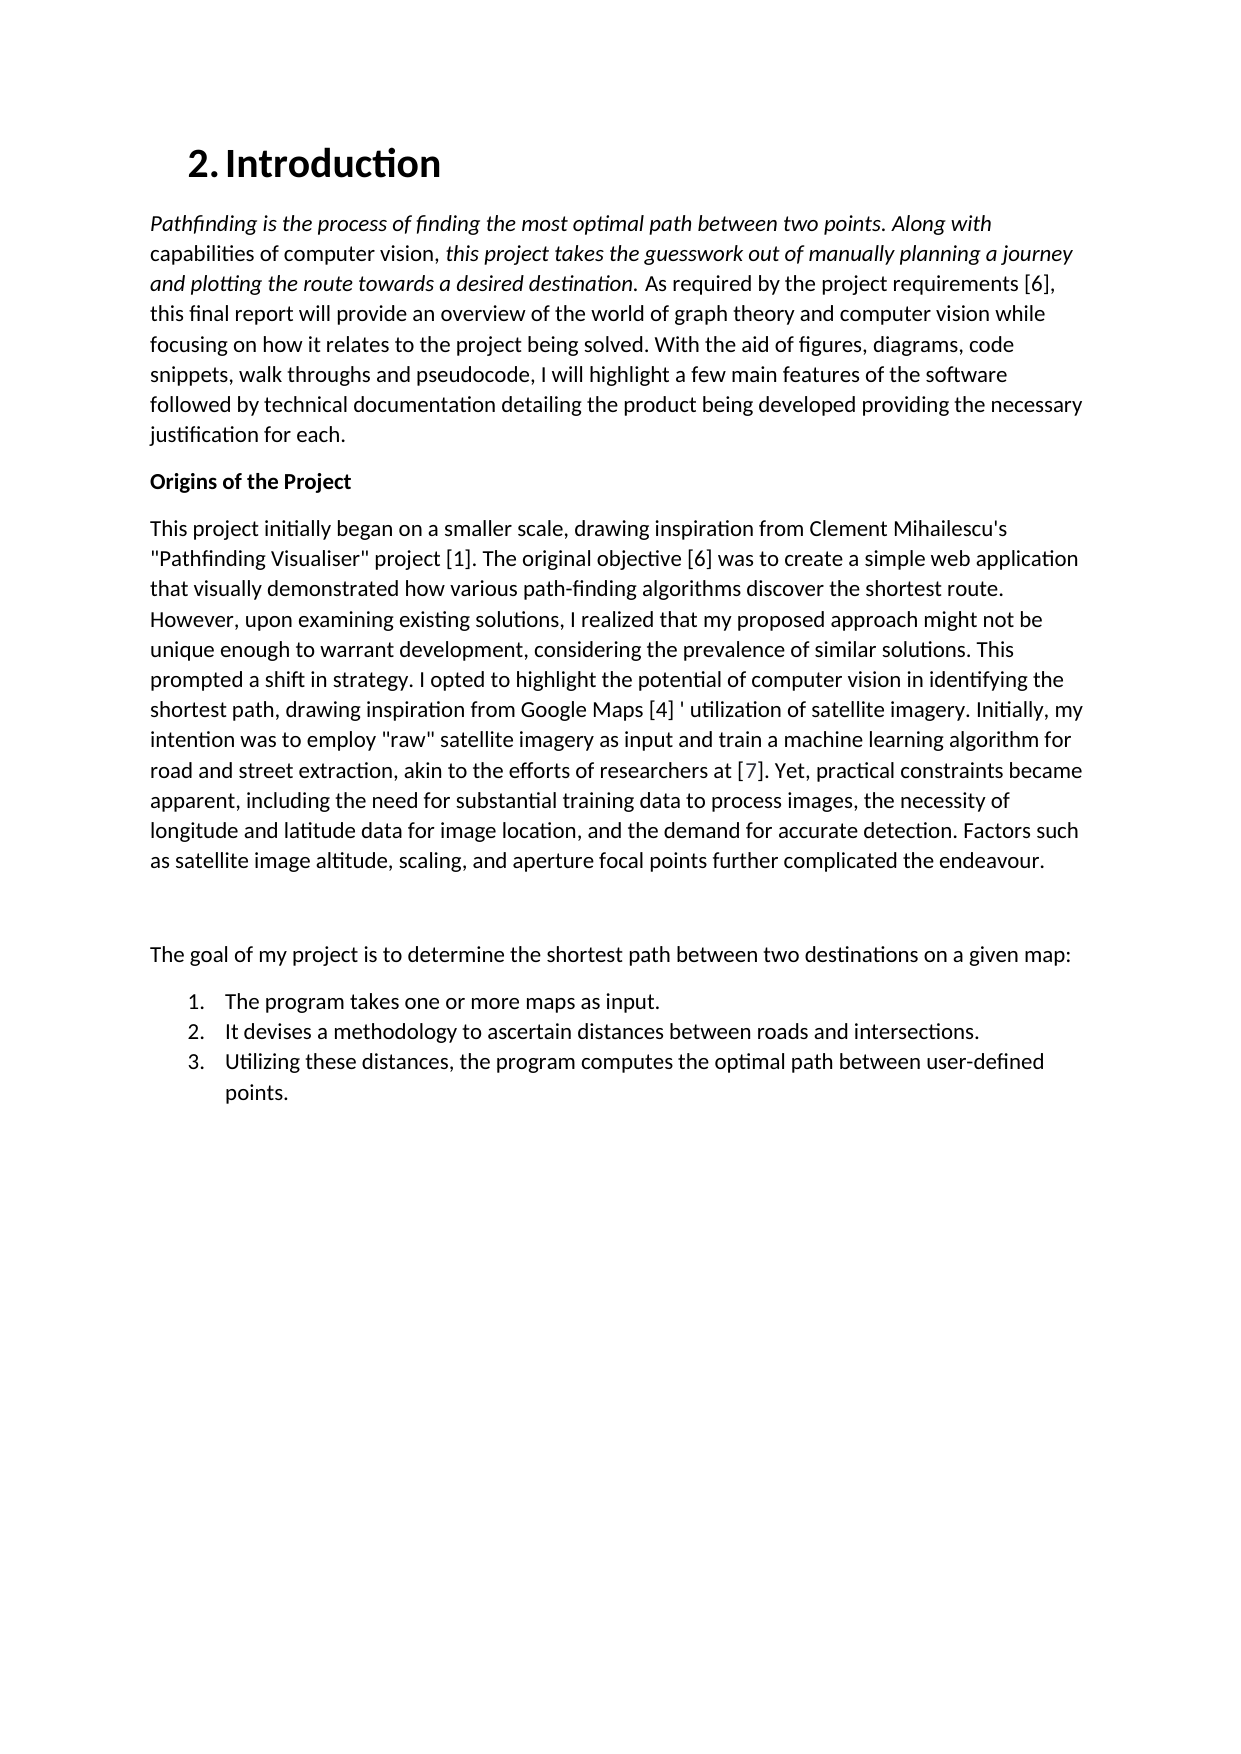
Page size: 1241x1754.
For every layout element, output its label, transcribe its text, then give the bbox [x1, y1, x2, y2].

text The goal of my project is to determine the shortest path between two destinations on a given map: [150, 940, 1090, 968]
list It devises a methodology to ascertain distances between roads and intersections. [187, 1017, 1090, 1045]
list Utilizing these distances, the program computes the optimal path between user-defined points. [187, 1047, 1090, 1106]
text Pathfinding is the process of finding the most optimal path between two points. Along with capabilities of computer vision, this project takes the guesswork out of manually planning a journey and plotting the route towards a desired destination. As required by the project requirements [6], this final report will provide an overview of the world of graph theory and computer vision while focusing on how it relates to the project being solved. With the aid of figures, diagrams, code snippets, walk throughs and pseudocode, I will highlight a few main features of the software followed by technical documentation detailing the product being developed providing the necessary justification for each. [150, 209, 1090, 448]
list The program takes one or more maps as input. [187, 987, 1090, 1015]
list Introduction [187, 137, 1090, 188]
text This project initially began on a smaller scale, drawing inspiration from Clement Mihailescu's "Pathfinding Visualiser" project [1]. The original objective [6] was to create a simple web application that visually demonstrated how various path-finding algorithms discover the shortest route. However, upon examining existing solutions, I realized that my proposed approach might not be unique enough to warrant development, considering the prevalence of similar solutions. This prompted a shift in strategy. I opted to highlight the potential of computer vision in identifying the shortest path, drawing inspiration from Google Maps [4] ' utilization of satellite imagery. Initially, my intention was to employ "raw" satellite imagery as input and train a machine learning algorithm for road and street extraction, akin to the efforts of researchers at [7]. Yet, practical constraints became apparent, including the need for substantial training data to process images, the necessity of longitude and latitude data for image location, and the demand for accurate detection. Factors such as satellite image altitude, scaling, and aperture focal points further complicated the endeavour. [150, 514, 1090, 874]
text Origins of the Project [150, 467, 1090, 495]
